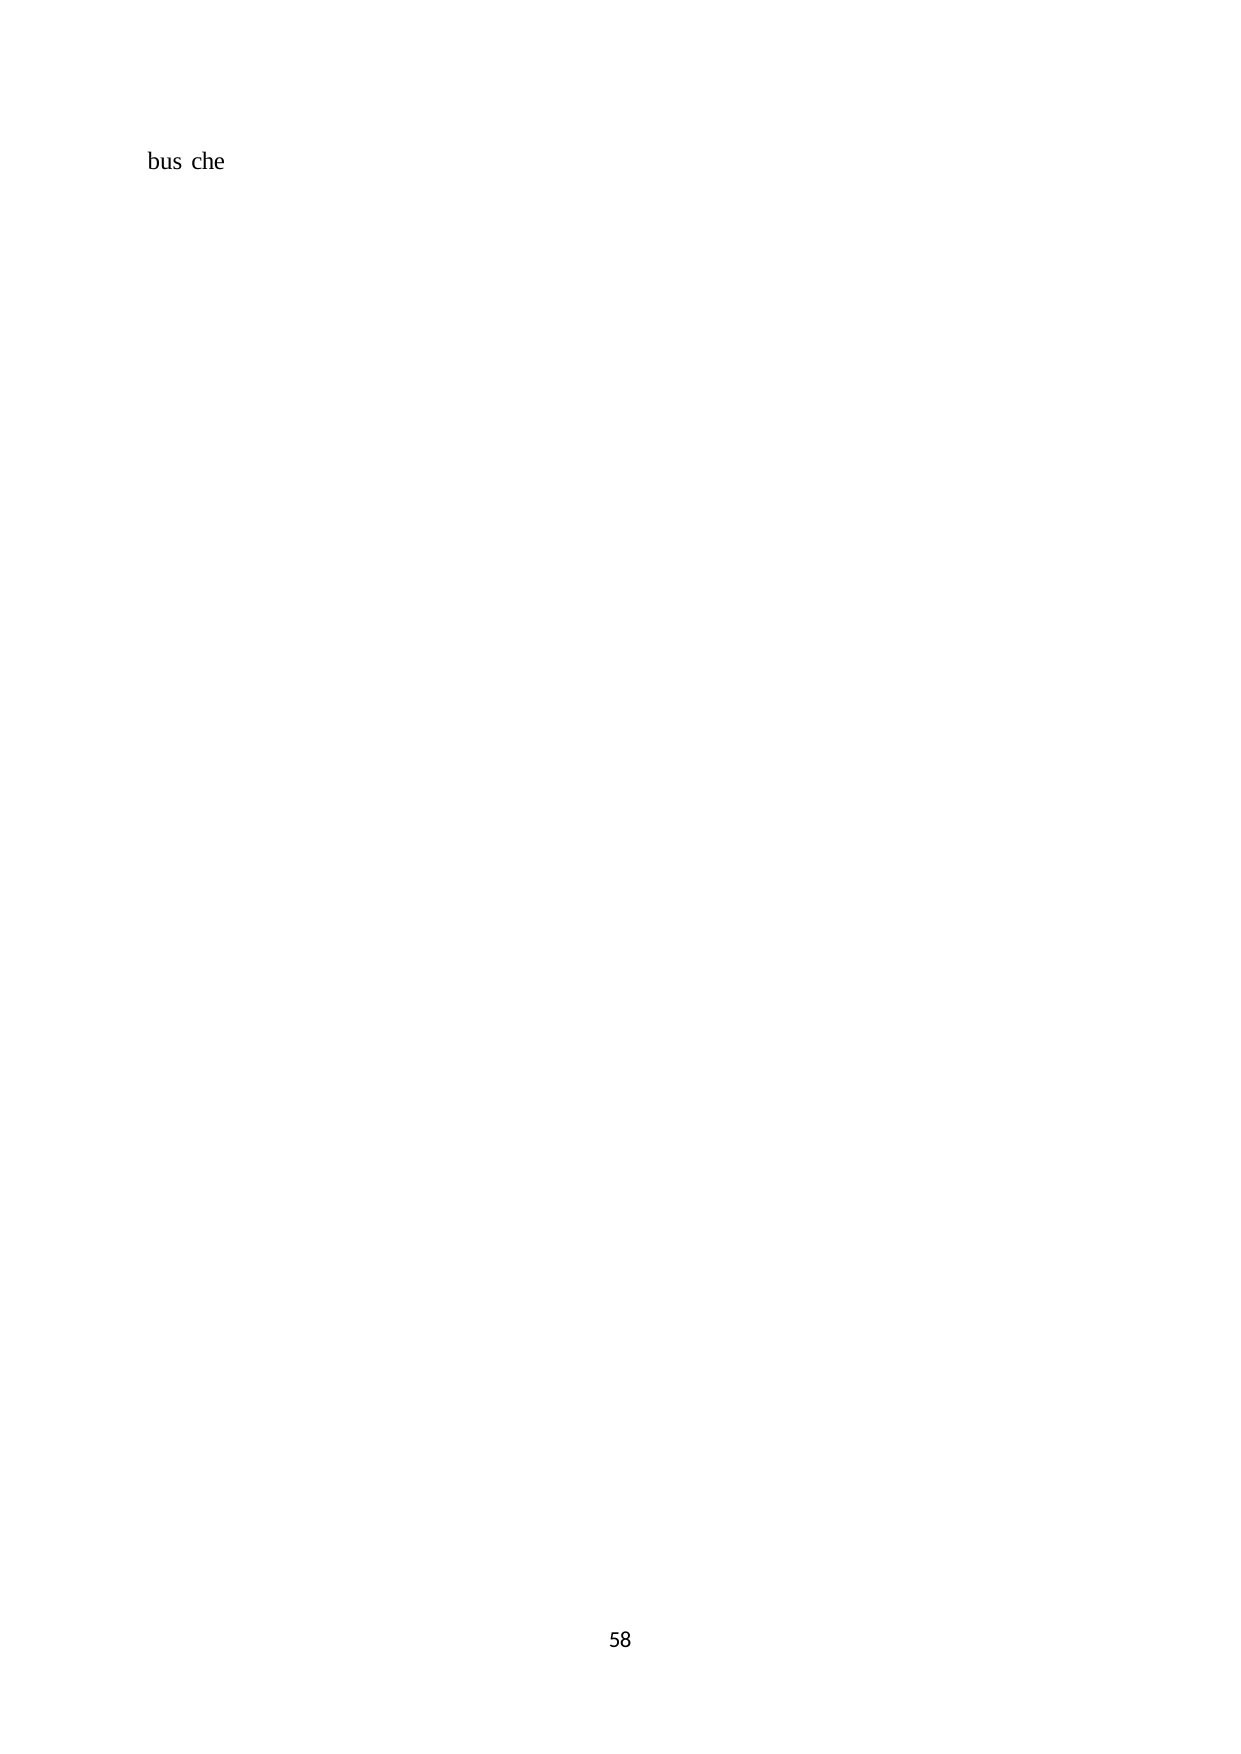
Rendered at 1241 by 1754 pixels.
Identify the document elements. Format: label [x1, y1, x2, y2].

text [147, 146, 1092, 174]
